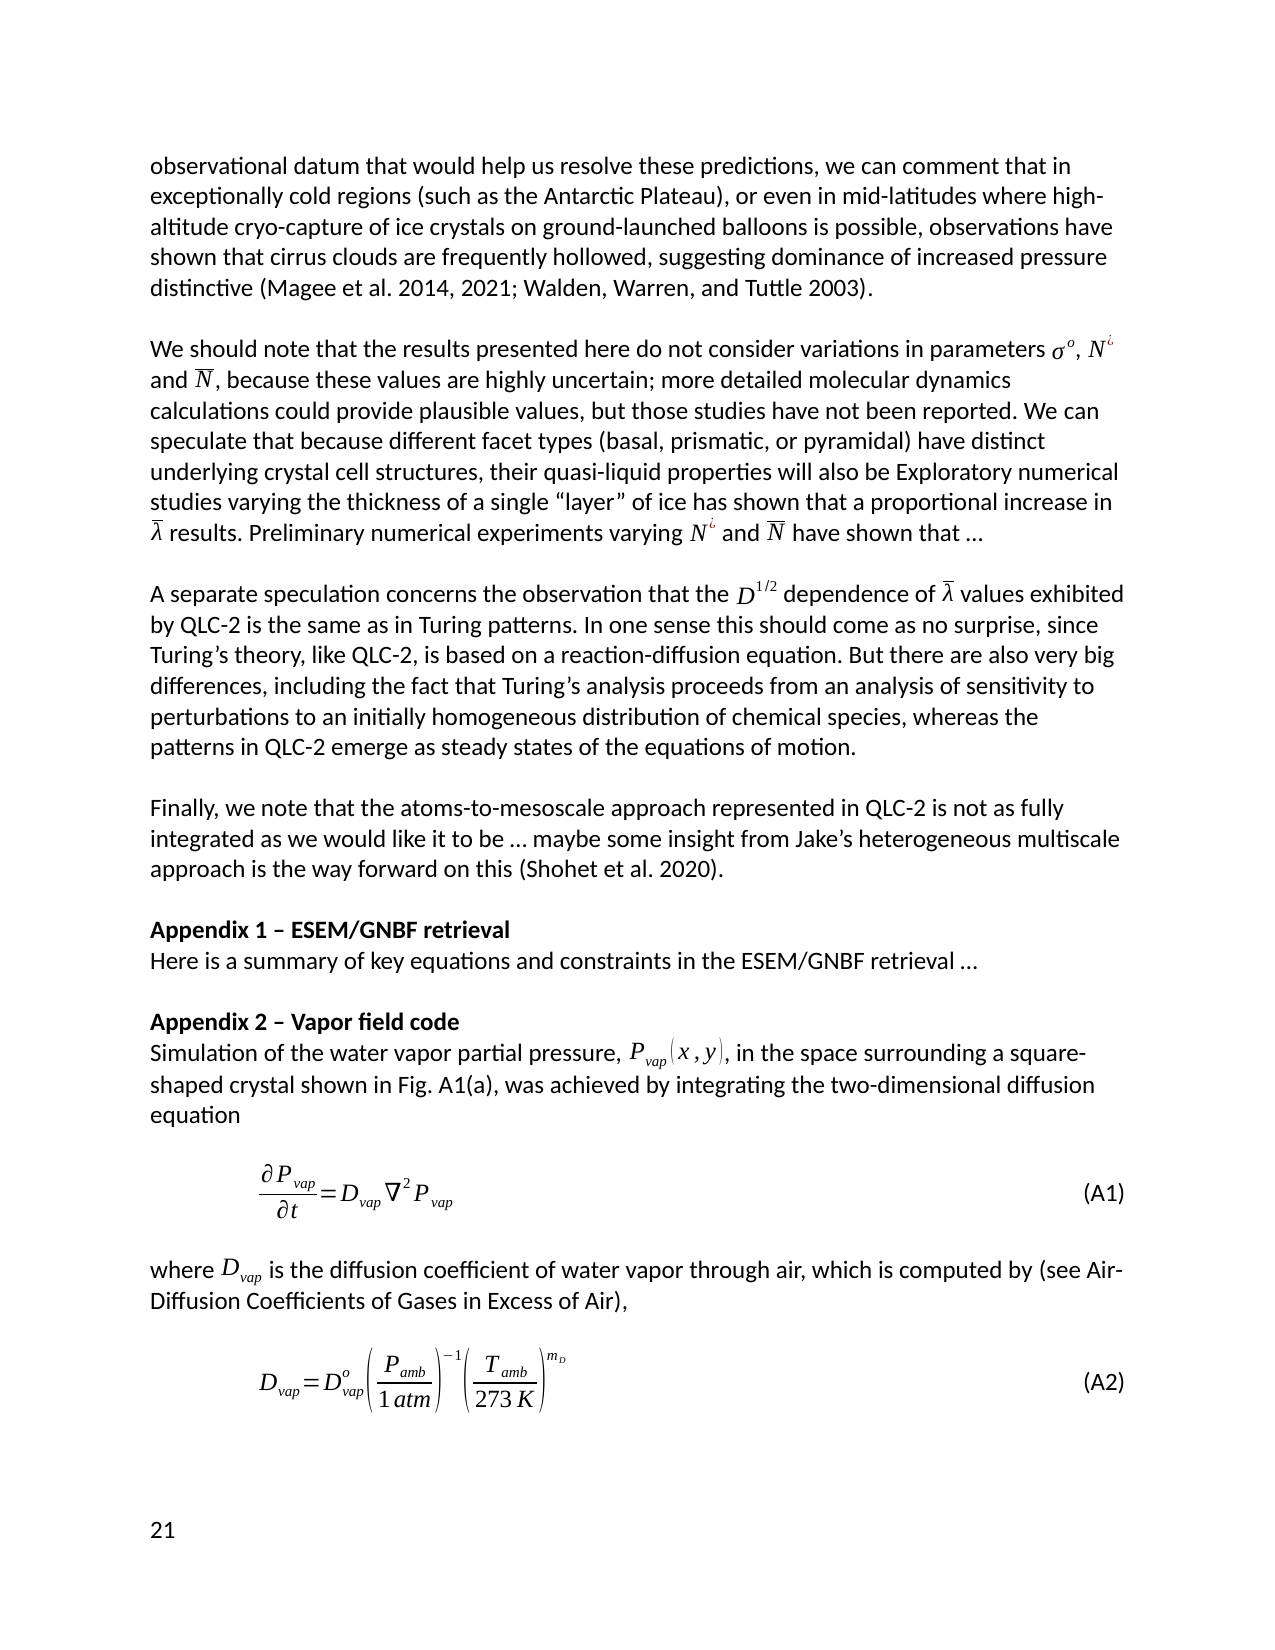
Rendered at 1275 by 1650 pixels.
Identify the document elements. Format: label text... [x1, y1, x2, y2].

text We should note that the results presented here do not consider variations in parameters , and , because these values are highly uncertain; more detailed molecular dynamics calculations could provide plausible values, but those studies have not been reported. We can speculate that because different facet types (basal, prismatic, or pyramidal) have distinct underlying crystal cell structures, their quasi-liquid properties will also be Exploratory numerical studies varying the thickness of a single “layer” of ice has shown that a proportional increase in results. Preliminary numerical experiments varying and have shown that … [150, 333, 1125, 547]
text A separate speculation concerns the observation that the dependence of values exhibited by QLC-2 is the same as in Turing patterns. In one sense this should come as no surprise, since Turing’s theory, like QLC-2, is based on a reaction-diffusion equation. But there are also very big differences, including the fact that Turing’s analysis proceeds from an analysis of sensitivity to perturbations to an initially homogeneous distribution of chemical species, whereas the patterns in QLC-2 emerge as steady states of the equations of motion. [150, 578, 1125, 762]
text Finally, we note that the atoms-to-mesoscale approach represented in QLC-2 is not as fully integrated as we would like it to be … maybe some insight from Jake’s heterogeneous multiscale approach is the way forward on this (Shohet et al. 2020). [150, 792, 1125, 884]
text Here is a summary of key equations and constraints in the ESEM/GNBF retrieval … [150, 945, 1125, 975]
text Appendix 1 – ESEM/GNBF retrieval [150, 914, 1125, 945]
text (A2) [150, 1346, 1125, 1416]
text Appendix 2 – Vapor field code [150, 1006, 1125, 1036]
text where is the diffusion coefficient of water vapor through air, which is computed by (see Air-Diffusion Coefficients of Gases in Excess of Air), [150, 1254, 1125, 1316]
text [150, 150, 1125, 303]
text (A1) [150, 1161, 1125, 1223]
text Simulation of the water vapor partial pressure, , in the space surrounding a square-shaped crystal shown in Fig. A1(a), was achieved by integrating the two-dimensional diffusion equation [150, 1036, 1125, 1130]
